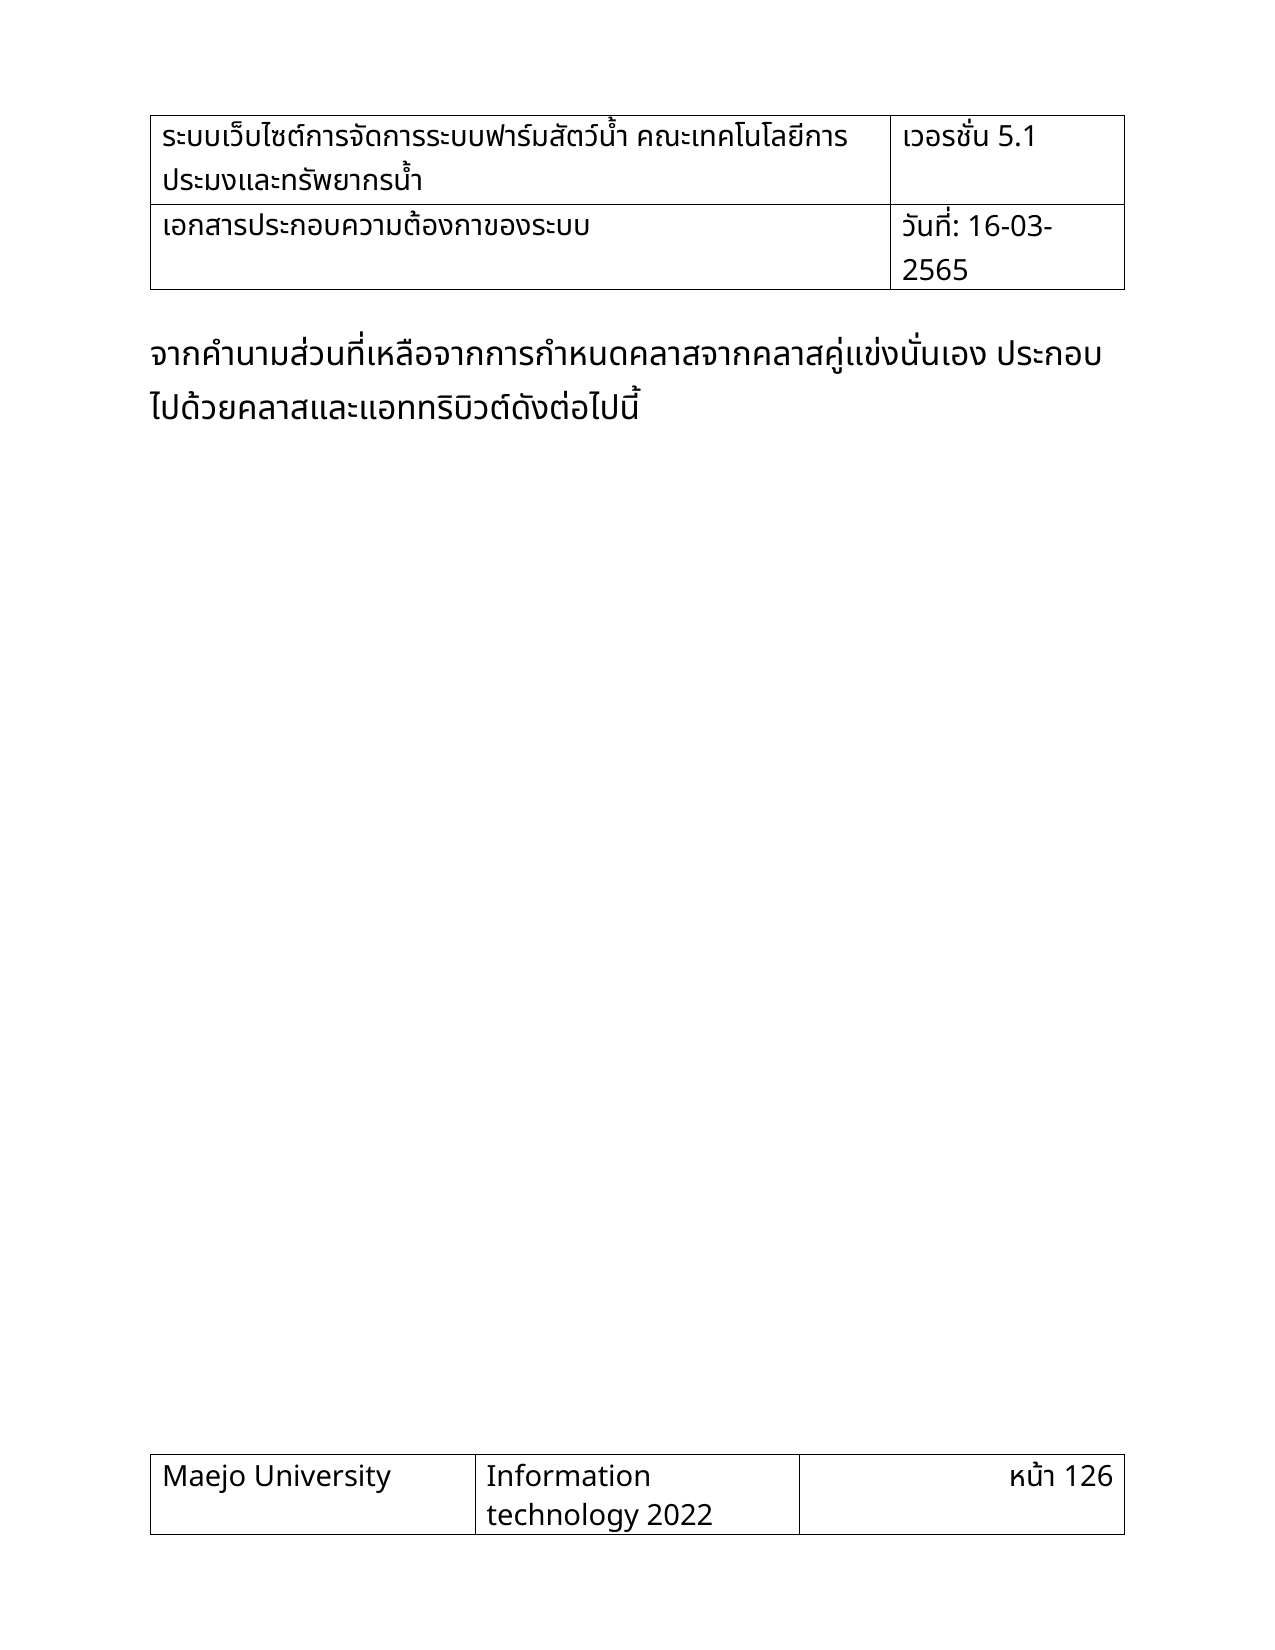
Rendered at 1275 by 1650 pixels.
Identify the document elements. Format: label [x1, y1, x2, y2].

text [150, 329, 1125, 434]
